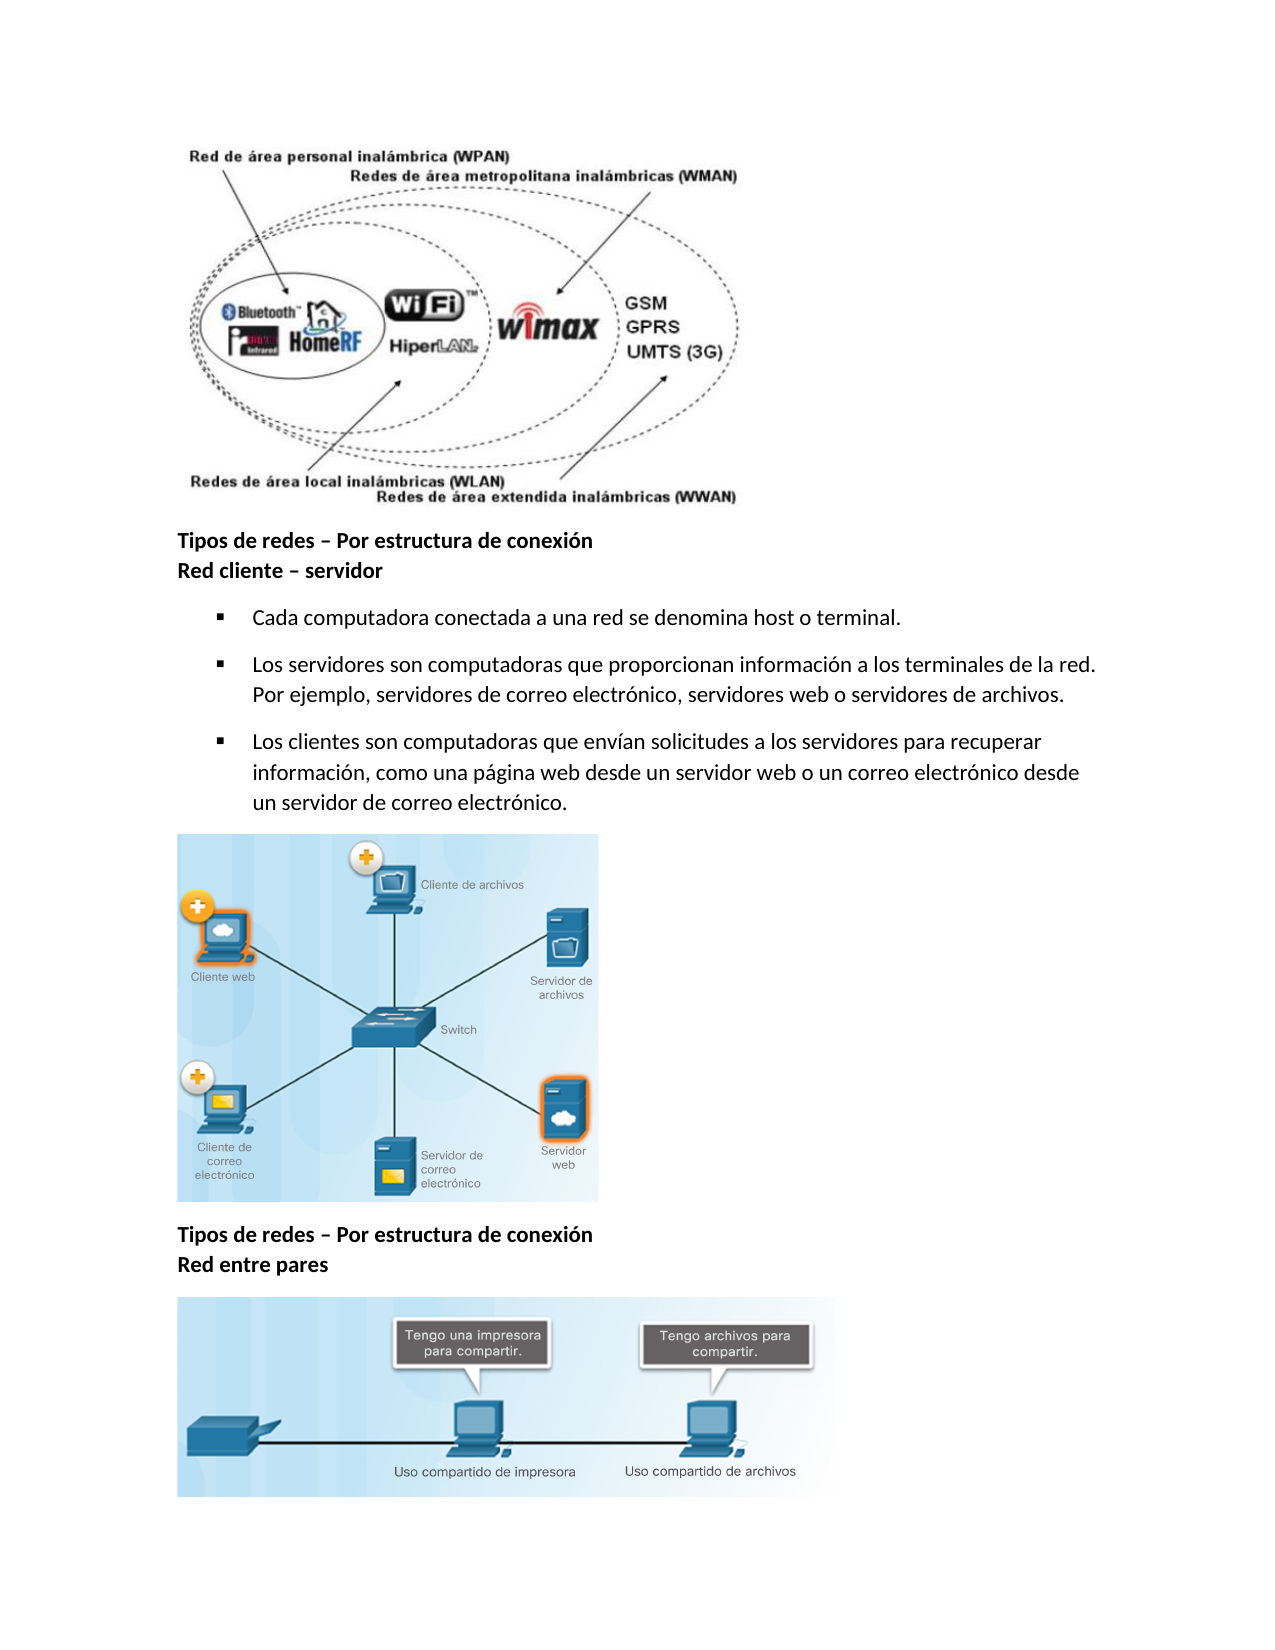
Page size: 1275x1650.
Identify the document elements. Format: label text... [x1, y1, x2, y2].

list Los servidores son computadoras que proporcionan información a los terminales de la red. Por ejemplo, servidores de correo electrónico, servidores web o servidores de archivos. [215, 650, 1098, 709]
picture [177, 1297, 836, 1497]
text Tipos de redes – Por estructura de conexión Red cliente – servidor [177, 526, 1098, 585]
picture [177, 834, 599, 1202]
list Cada computadora conectada a una red se denomina host o terminal. [215, 603, 1098, 632]
text Tipos de redes – Por estructura de conexión Red entre pares [177, 1220, 1098, 1278]
list Los clientes son computadoras que envían solicitudes a los servidores para recuperar información, como una página web desde un servidor web o un correo electrónico desde un servidor de correo electrónico. [215, 727, 1098, 816]
